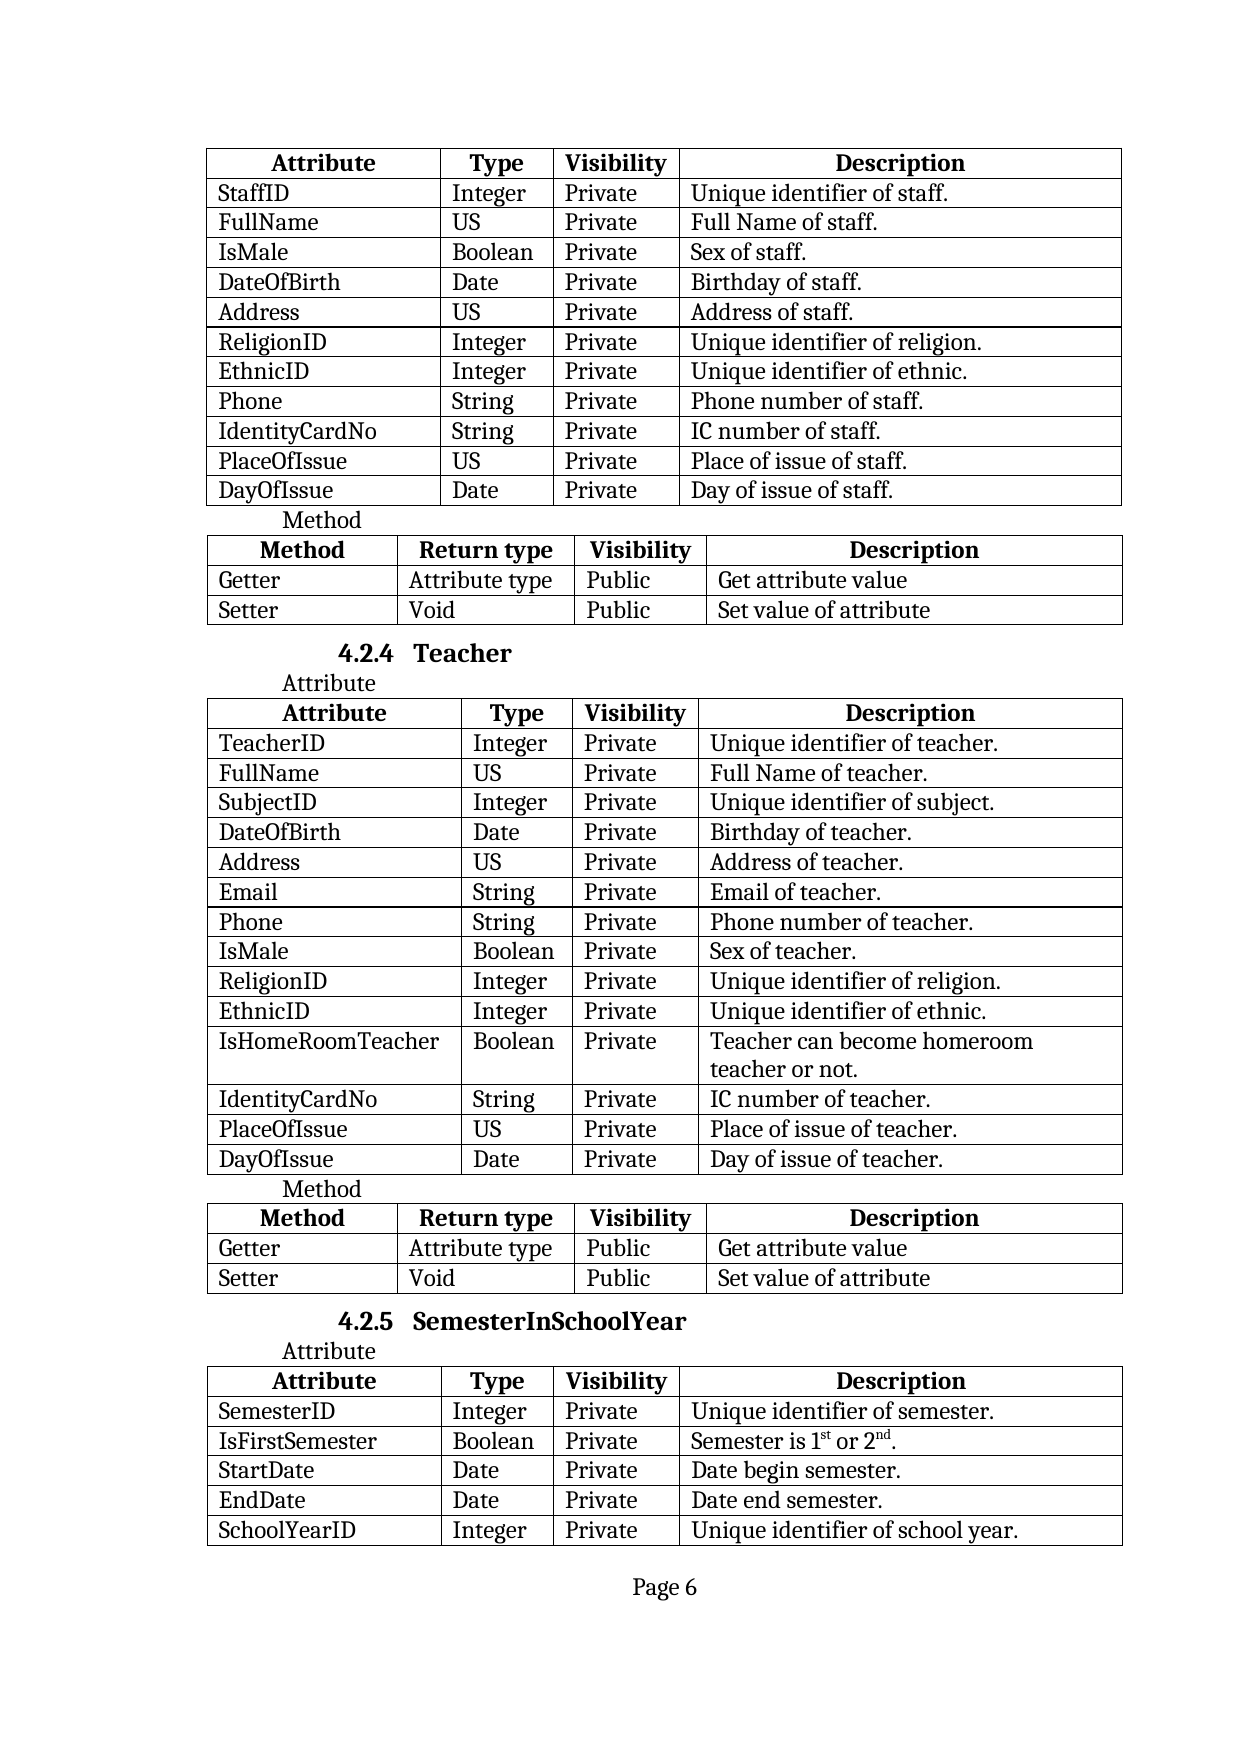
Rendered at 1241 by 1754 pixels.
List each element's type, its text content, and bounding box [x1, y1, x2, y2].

table_cell Unique identifier of ethnic. [680, 357, 1121, 386]
table_cell Private [573, 1145, 698, 1173]
table_cell DayOfIssue [207, 476, 440, 505]
table_cell Email of teacher. [699, 878, 1122, 906]
table_cell Integer [441, 179, 553, 207]
table_cell Attribute type [398, 566, 574, 594]
table_cell Private [554, 1427, 679, 1455]
table_cell StartDate [208, 1456, 441, 1485]
table_header Description [680, 1367, 1122, 1396]
table_cell Private [554, 179, 679, 207]
table_cell Unique identifier of staff. [680, 179, 1121, 207]
table_header Visibility [575, 536, 706, 565]
table_cell Date begin semester. [680, 1456, 1122, 1485]
table_cell Private [573, 997, 698, 1026]
table_header Description [707, 1204, 1122, 1233]
table_cell ReligionID [208, 967, 461, 996]
table_header Return type [398, 1204, 574, 1233]
table_cell Public [575, 596, 706, 624]
table_cell Date [441, 476, 553, 505]
table_header Return type [398, 536, 574, 565]
table_cell Setter [208, 596, 397, 624]
table_cell Semester is 1st or 2nd. [680, 1427, 1122, 1455]
table_cell Full Name of staff. [680, 208, 1121, 237]
table_cell Private [554, 447, 679, 475]
table_cell Email [208, 878, 461, 906]
table_header Visibility [573, 699, 698, 728]
table_cell Private [573, 759, 698, 787]
table_cell SemesterID [208, 1397, 441, 1426]
table_cell Date [442, 1456, 553, 1485]
table_cell Address of staff. [680, 298, 1121, 326]
text Method [207, 1175, 1122, 1203]
table_cell Private [573, 848, 698, 877]
table_cell Teacher can become homeroom teacher or not. [699, 1027, 1122, 1084]
table_header Attribute [207, 149, 440, 177]
table_cell Private [573, 1085, 698, 1114]
table_cell Unique identifier of religion. [680, 328, 1121, 356]
table_cell SubjectID [208, 788, 461, 817]
table_cell Boolean [442, 1427, 553, 1455]
table_cell Boolean [441, 238, 553, 267]
text Method [207, 506, 1122, 535]
text Attribute [207, 669, 1122, 698]
table_cell Birthday of teacher. [699, 818, 1122, 847]
table_cell EthnicID [207, 357, 440, 386]
table_cell Date [462, 1145, 572, 1173]
table_cell Get attribute value [707, 1234, 1122, 1263]
table_cell Set value of attribute [707, 1264, 1122, 1293]
table_cell IC number of staff. [680, 417, 1121, 446]
table_cell IC number of teacher. [699, 1085, 1122, 1114]
table_cell EthnicID [208, 997, 461, 1026]
table_cell String [441, 417, 553, 446]
table_cell Void [398, 596, 574, 624]
table_cell DayOfIssue [208, 1145, 461, 1173]
table_cell Unique identifier of school year. [680, 1516, 1122, 1545]
table_cell Integer [462, 967, 572, 996]
table_cell Address [208, 848, 461, 877]
table_header Visibility [554, 1367, 679, 1396]
table_cell ReligionID [207, 328, 440, 356]
table_cell IdentityCardNo [207, 417, 440, 446]
table_cell Phone [208, 908, 461, 936]
table_cell Attribute type [398, 1234, 574, 1263]
table_cell EndDate [208, 1486, 441, 1515]
table_cell Boolean [462, 937, 572, 966]
table_cell Getter [208, 566, 397, 594]
table_cell Place of issue of teacher. [699, 1115, 1122, 1144]
table_header Description [680, 149, 1121, 177]
table_cell Integer [441, 357, 553, 386]
table_cell TeacherID [208, 729, 461, 757]
table_cell Private [573, 729, 698, 757]
table_cell Unique identifier of teacher. [699, 729, 1122, 757]
table_cell Day of issue of teacher. [699, 1145, 1122, 1173]
table_cell Sex of staff. [680, 238, 1121, 267]
table_cell Unique identifier of ethnic. [699, 997, 1122, 1026]
table_cell Private [554, 357, 679, 386]
table_cell Integer [462, 997, 572, 1026]
subtitle Teacher [338, 638, 1122, 669]
table_cell Address [207, 298, 440, 326]
table_cell Unique identifier of subject. [699, 788, 1122, 817]
table_cell Private [554, 387, 679, 416]
table_cell Get attribute value [707, 566, 1122, 594]
table_cell Unique identifier of semester. [680, 1397, 1122, 1426]
table_cell Integer [462, 788, 572, 817]
table_cell SchoolYearID [208, 1516, 441, 1545]
table_cell PlaceOfIssue [207, 447, 440, 475]
table_cell Private [573, 1027, 698, 1084]
text Attribute [207, 1337, 1122, 1366]
table_cell Private [573, 878, 698, 906]
table_cell US [462, 848, 572, 877]
table_cell Phone number of teacher. [699, 908, 1122, 936]
table_cell Integer [462, 729, 572, 757]
table_header Type [442, 1367, 553, 1396]
table_cell Integer [441, 328, 553, 356]
table_header Description [707, 536, 1122, 565]
table_cell Boolean [462, 1027, 572, 1084]
table_cell Date [462, 818, 572, 847]
table_cell Unique identifier of religion. [699, 967, 1122, 996]
table_cell Setter [208, 1264, 397, 1293]
table_cell String [462, 1085, 572, 1114]
table_header Visibility [575, 1204, 706, 1233]
table_cell Private [554, 1486, 679, 1515]
table_cell Private [573, 1115, 698, 1144]
table_cell Phone [207, 387, 440, 416]
table_cell IsHomeRoomTeacher [208, 1027, 461, 1084]
table_header Type [441, 149, 553, 177]
table_cell String [462, 878, 572, 906]
table_cell US [462, 1115, 572, 1144]
table_cell Date [441, 268, 553, 297]
table_cell Private [554, 328, 679, 356]
table_cell PlaceOfIssue [208, 1115, 461, 1144]
table_cell US [462, 759, 572, 787]
table_cell Public [575, 566, 706, 594]
table_cell Void [398, 1264, 574, 1293]
table_cell Private [573, 908, 698, 936]
table_cell Private [573, 937, 698, 966]
table_cell Full Name of teacher. [699, 759, 1122, 787]
table_cell Private [573, 967, 698, 996]
table_cell DateOfBirth [207, 268, 440, 297]
table_cell IdentityCardNo [208, 1085, 461, 1114]
table_cell Phone number of staff. [680, 387, 1121, 416]
table_cell Private [573, 788, 698, 817]
table_cell Private [554, 1516, 679, 1545]
table_cell Date end semester. [680, 1486, 1122, 1515]
table_cell Private [554, 1456, 679, 1485]
table_cell StaffID [207, 179, 440, 207]
table_header Method [208, 1204, 397, 1233]
table_cell Private [573, 818, 698, 847]
table_cell Getter [208, 1234, 397, 1263]
table_cell Private [554, 268, 679, 297]
table_cell Private [554, 208, 679, 237]
table_cell Date [442, 1486, 553, 1515]
table_header Visibility [554, 149, 679, 177]
table_cell Birthday of staff. [680, 268, 1121, 297]
table_cell Private [554, 238, 679, 267]
table_cell IsMale [208, 937, 461, 966]
table_cell String [462, 908, 572, 936]
table_cell DateOfBirth [208, 818, 461, 847]
table_cell Sex of teacher. [699, 937, 1122, 966]
table_cell US [441, 298, 553, 326]
table_header Type [462, 699, 572, 728]
table_cell FullName [208, 759, 461, 787]
table_cell Address of teacher. [699, 848, 1122, 877]
table_cell Public [575, 1234, 706, 1263]
table_cell Private [554, 298, 679, 326]
table_cell IsMale [207, 238, 440, 267]
table_cell Integer [442, 1516, 553, 1545]
table_cell IsFirstSemester [208, 1427, 441, 1455]
table_cell Integer [442, 1397, 553, 1426]
table_cell Set value of attribute [707, 596, 1122, 624]
table_header Description [699, 699, 1122, 728]
table_header Method [208, 536, 397, 565]
table_cell String [441, 387, 553, 416]
table_cell Place of issue of staff. [680, 447, 1121, 475]
subtitle SemesterInSchoolYear [338, 1306, 1122, 1337]
table_cell US [441, 208, 553, 237]
table_cell Private [554, 1397, 679, 1426]
table_cell FullName [207, 208, 440, 237]
table_header Attribute [208, 699, 461, 728]
table_cell Private [554, 476, 679, 505]
table_cell Public [575, 1264, 706, 1293]
table_cell US [441, 447, 553, 475]
table_cell Private [554, 417, 679, 446]
table_cell Day of issue of staff. [680, 476, 1121, 505]
table_header Attribute [208, 1367, 441, 1396]
